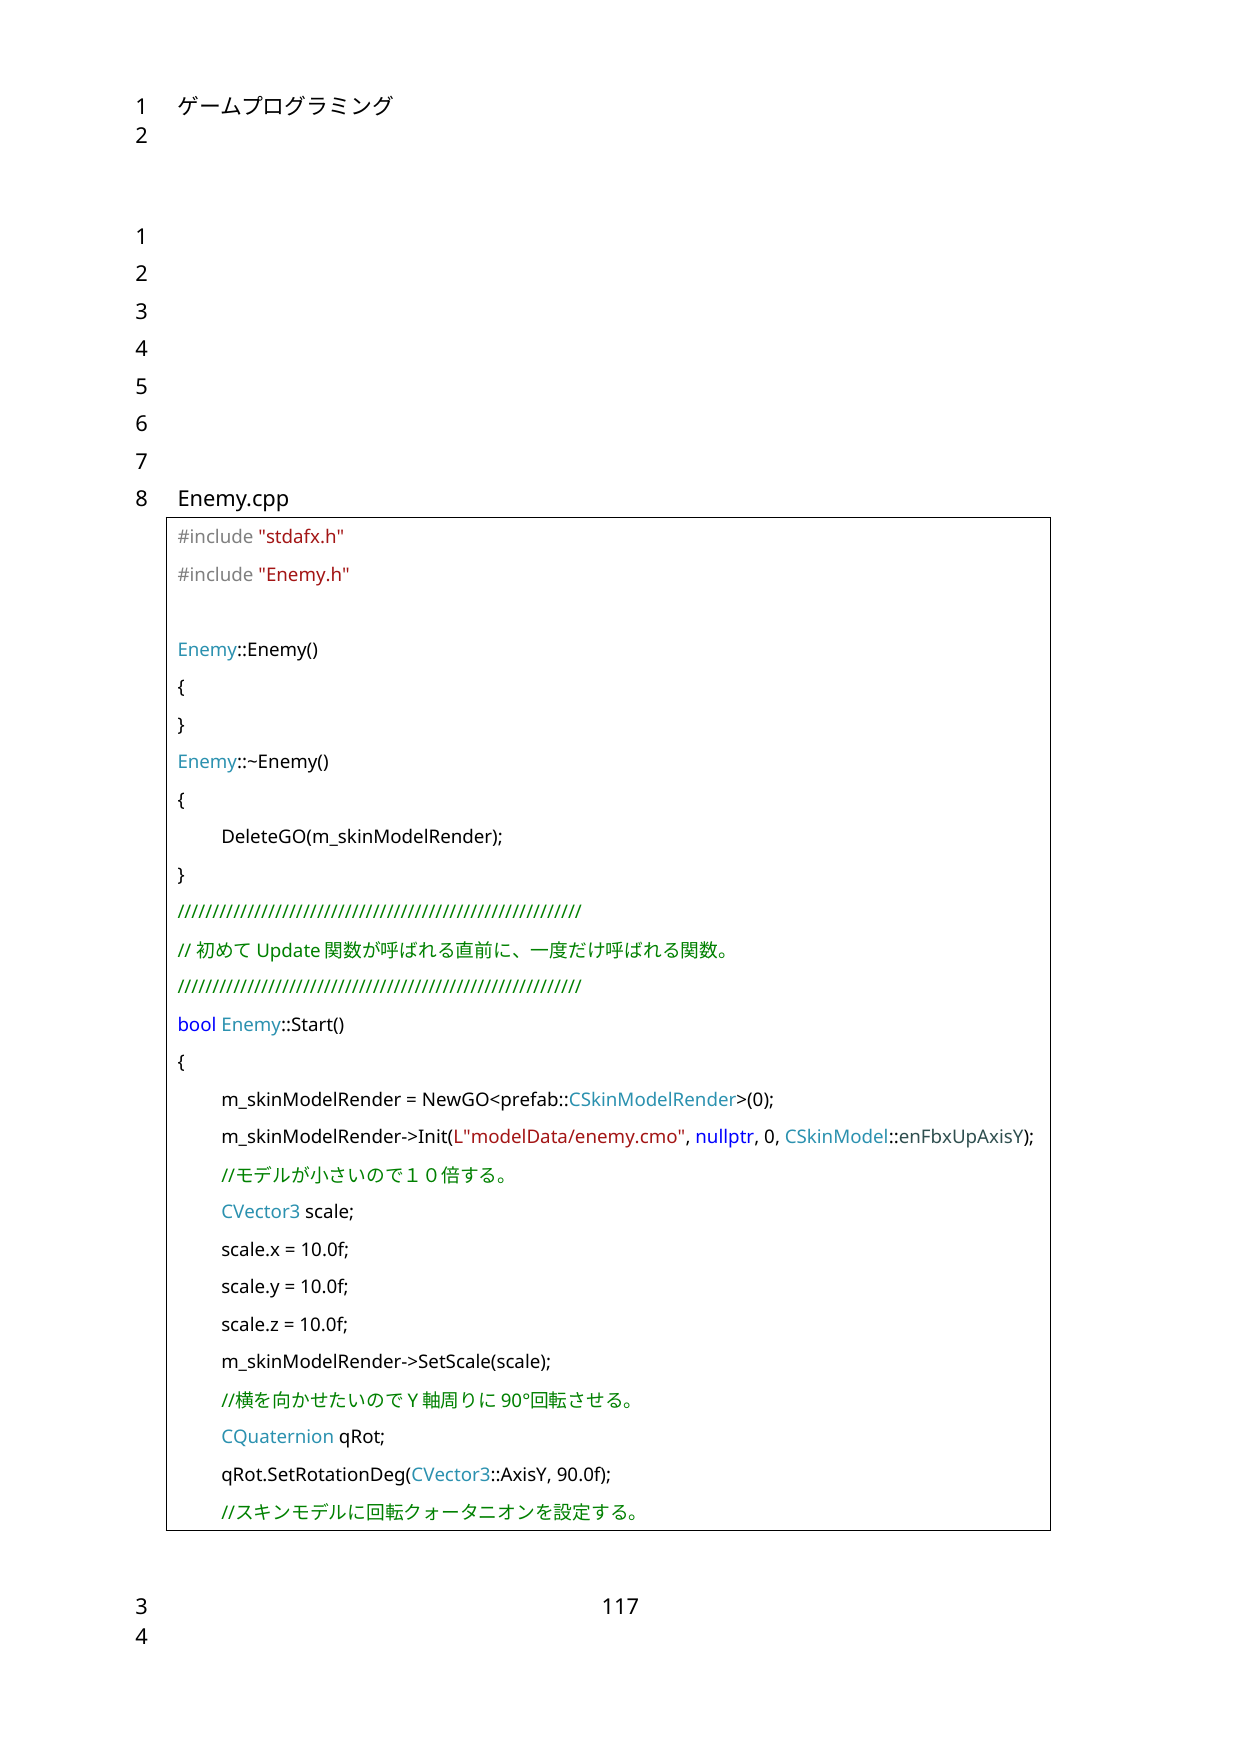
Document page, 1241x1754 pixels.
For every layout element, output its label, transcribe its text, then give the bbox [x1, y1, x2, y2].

text Enemy.cpp [177, 479, 1063, 517]
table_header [167, 518, 1050, 1530]
